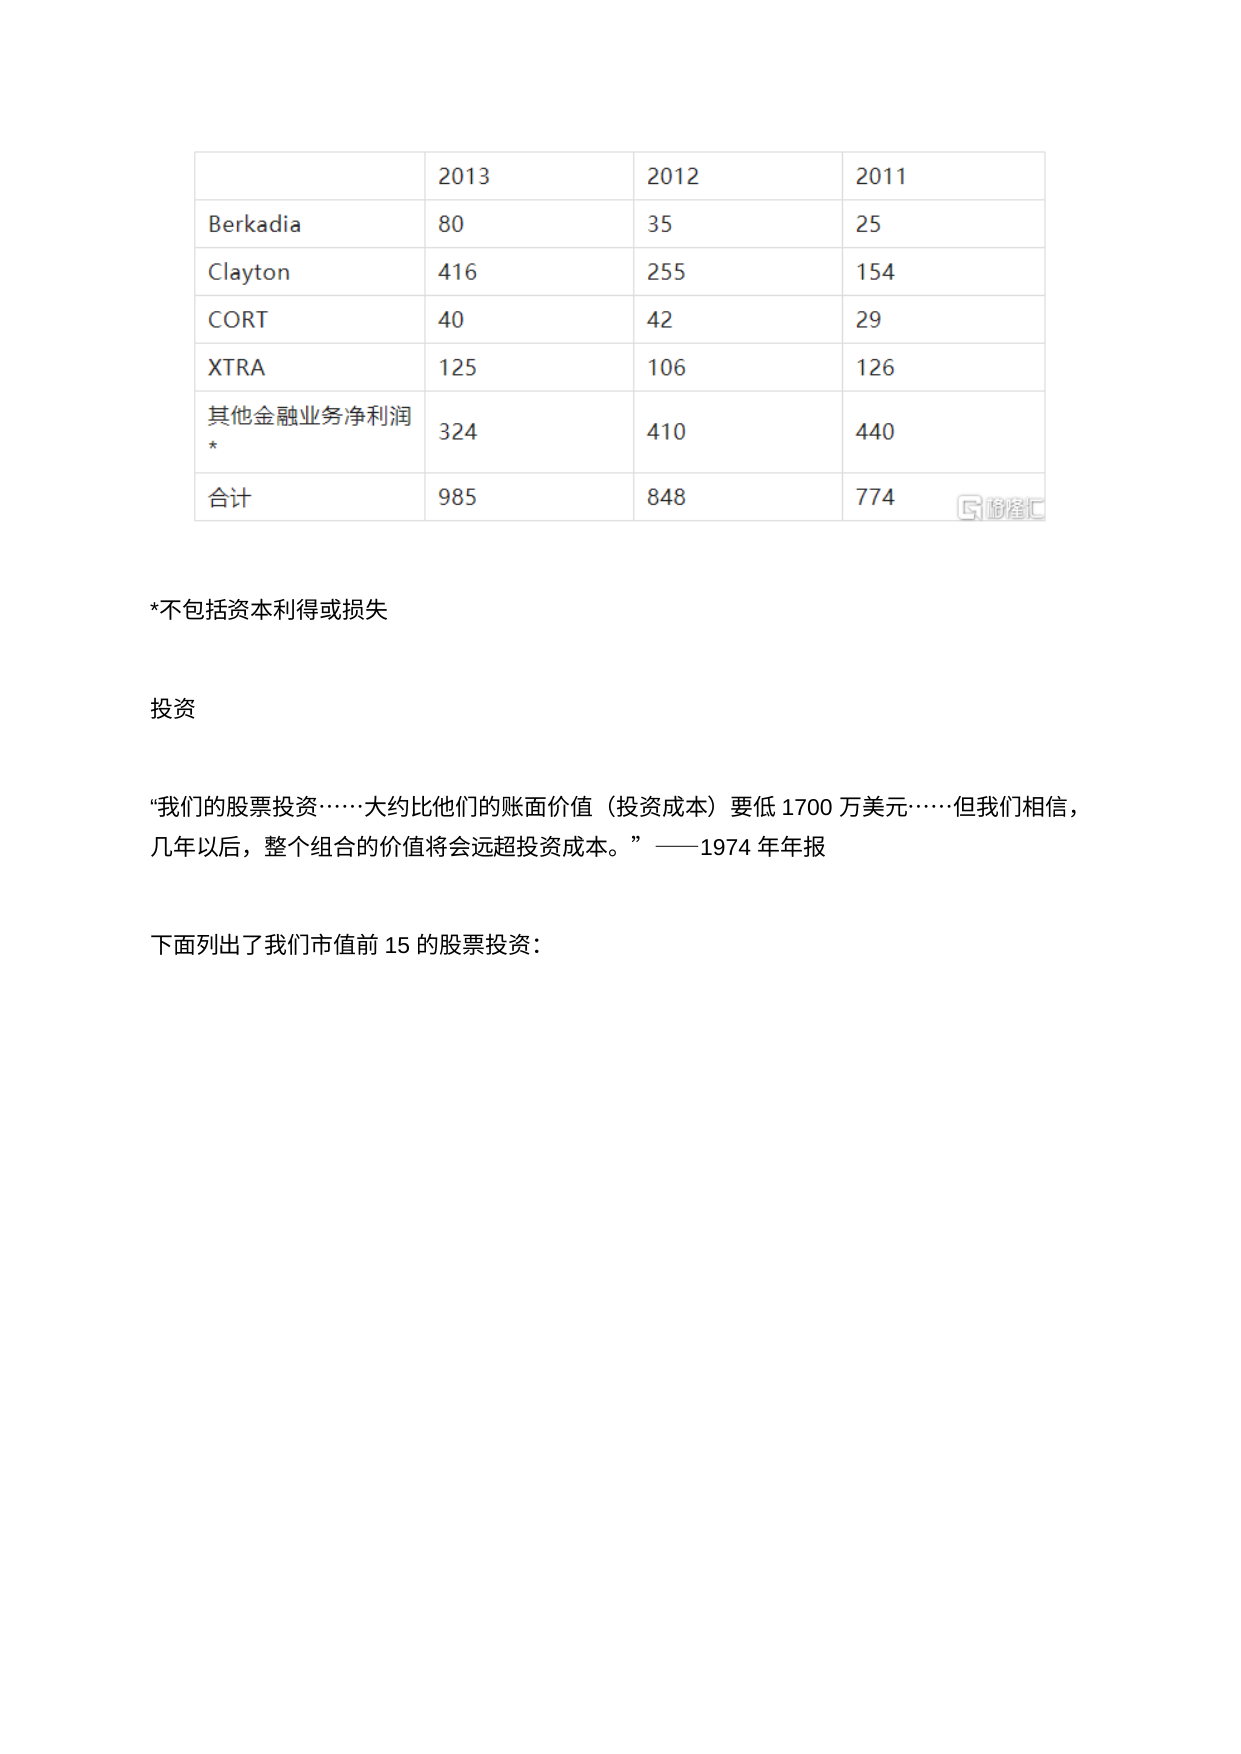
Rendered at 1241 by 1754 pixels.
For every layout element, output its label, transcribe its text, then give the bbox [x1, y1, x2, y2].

text 投资 [150, 691, 1090, 724]
picture [188, 150, 1052, 529]
text “我们的股票投资……大约比他们的账面价值（投资成本）要低 1700 万美元……但我们相信，几年以后，整个组合的价值将会远超投资成本。”——1974 年年报 [150, 789, 1090, 862]
text 下面列出了我们市值前 15 的股票投资： [150, 927, 1090, 960]
text *不包括资本利得或损失 [150, 592, 1090, 625]
